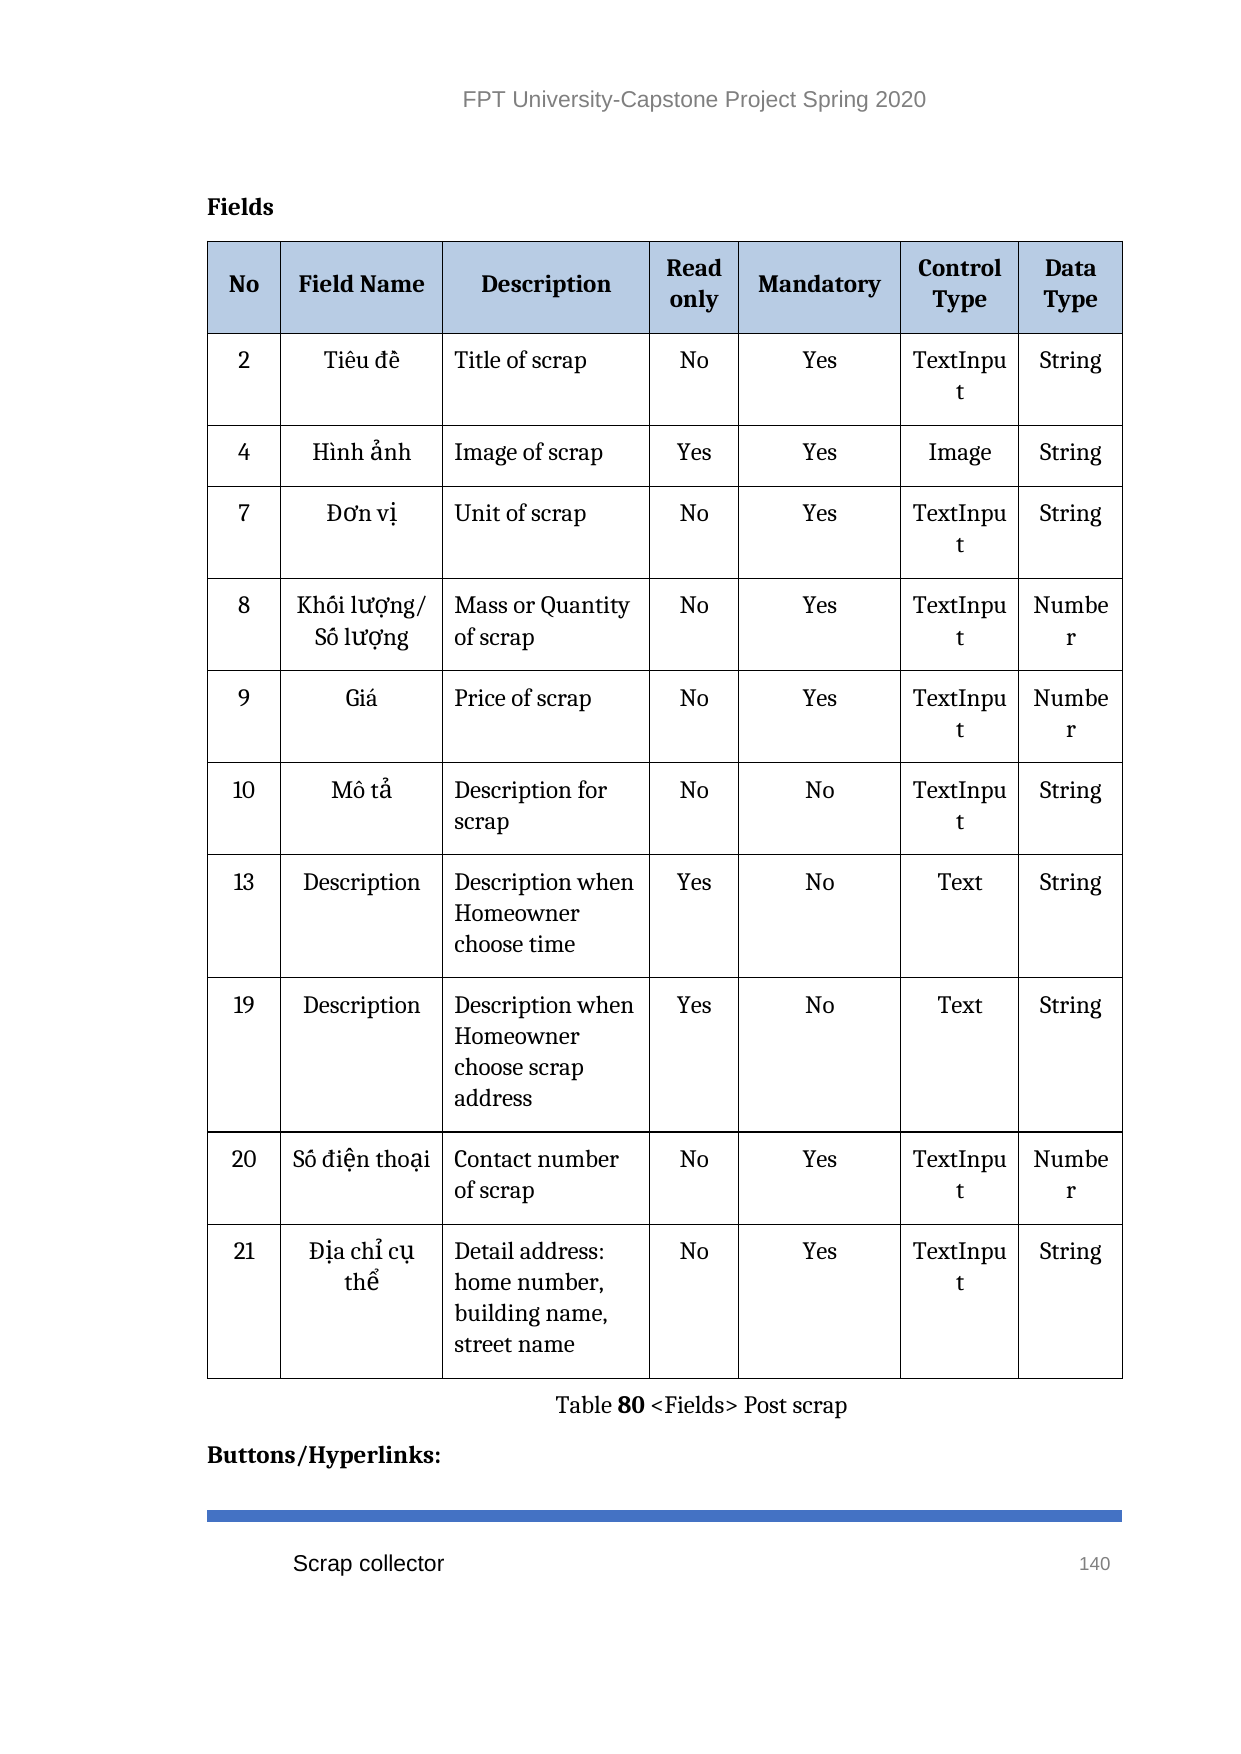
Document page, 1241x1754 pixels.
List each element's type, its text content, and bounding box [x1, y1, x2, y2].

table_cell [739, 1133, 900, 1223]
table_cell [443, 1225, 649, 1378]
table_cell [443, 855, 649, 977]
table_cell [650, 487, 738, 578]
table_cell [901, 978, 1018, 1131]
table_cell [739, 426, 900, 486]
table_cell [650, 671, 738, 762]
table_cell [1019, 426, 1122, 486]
text Fields [207, 193, 1122, 222]
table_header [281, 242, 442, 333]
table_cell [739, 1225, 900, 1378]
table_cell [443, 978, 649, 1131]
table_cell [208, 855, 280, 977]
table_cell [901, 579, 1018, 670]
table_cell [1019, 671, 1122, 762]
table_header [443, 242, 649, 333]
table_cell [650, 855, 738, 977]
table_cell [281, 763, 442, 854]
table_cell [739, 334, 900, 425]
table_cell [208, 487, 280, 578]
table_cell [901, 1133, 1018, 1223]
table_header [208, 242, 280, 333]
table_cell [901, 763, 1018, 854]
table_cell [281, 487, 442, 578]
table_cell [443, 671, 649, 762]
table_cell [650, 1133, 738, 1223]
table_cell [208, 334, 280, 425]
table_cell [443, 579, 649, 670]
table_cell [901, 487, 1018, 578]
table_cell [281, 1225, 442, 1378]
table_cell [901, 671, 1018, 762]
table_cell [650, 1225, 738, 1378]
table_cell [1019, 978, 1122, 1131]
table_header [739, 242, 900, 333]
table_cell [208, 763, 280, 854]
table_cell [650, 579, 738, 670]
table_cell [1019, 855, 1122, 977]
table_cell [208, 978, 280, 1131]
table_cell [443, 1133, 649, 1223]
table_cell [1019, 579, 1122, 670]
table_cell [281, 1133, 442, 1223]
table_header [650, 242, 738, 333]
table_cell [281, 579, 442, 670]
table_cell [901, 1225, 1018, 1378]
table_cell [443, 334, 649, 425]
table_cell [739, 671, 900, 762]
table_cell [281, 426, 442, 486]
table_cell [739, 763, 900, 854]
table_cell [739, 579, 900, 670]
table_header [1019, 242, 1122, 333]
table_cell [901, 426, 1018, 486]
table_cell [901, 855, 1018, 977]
text Buttons/Hyperlinks: [207, 1441, 1122, 1469]
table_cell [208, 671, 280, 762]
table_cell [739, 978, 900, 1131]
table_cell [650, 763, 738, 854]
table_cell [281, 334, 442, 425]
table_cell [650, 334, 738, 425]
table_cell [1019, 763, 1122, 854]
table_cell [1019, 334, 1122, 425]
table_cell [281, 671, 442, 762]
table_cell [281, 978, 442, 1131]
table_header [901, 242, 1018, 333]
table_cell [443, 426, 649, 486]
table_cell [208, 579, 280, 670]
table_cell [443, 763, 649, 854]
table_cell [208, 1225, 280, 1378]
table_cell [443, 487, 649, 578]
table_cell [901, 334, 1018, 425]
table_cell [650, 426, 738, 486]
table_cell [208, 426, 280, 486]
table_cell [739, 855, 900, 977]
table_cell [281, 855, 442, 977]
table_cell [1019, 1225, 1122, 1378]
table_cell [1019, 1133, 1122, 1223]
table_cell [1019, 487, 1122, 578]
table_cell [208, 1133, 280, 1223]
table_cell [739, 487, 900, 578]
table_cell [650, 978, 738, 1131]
